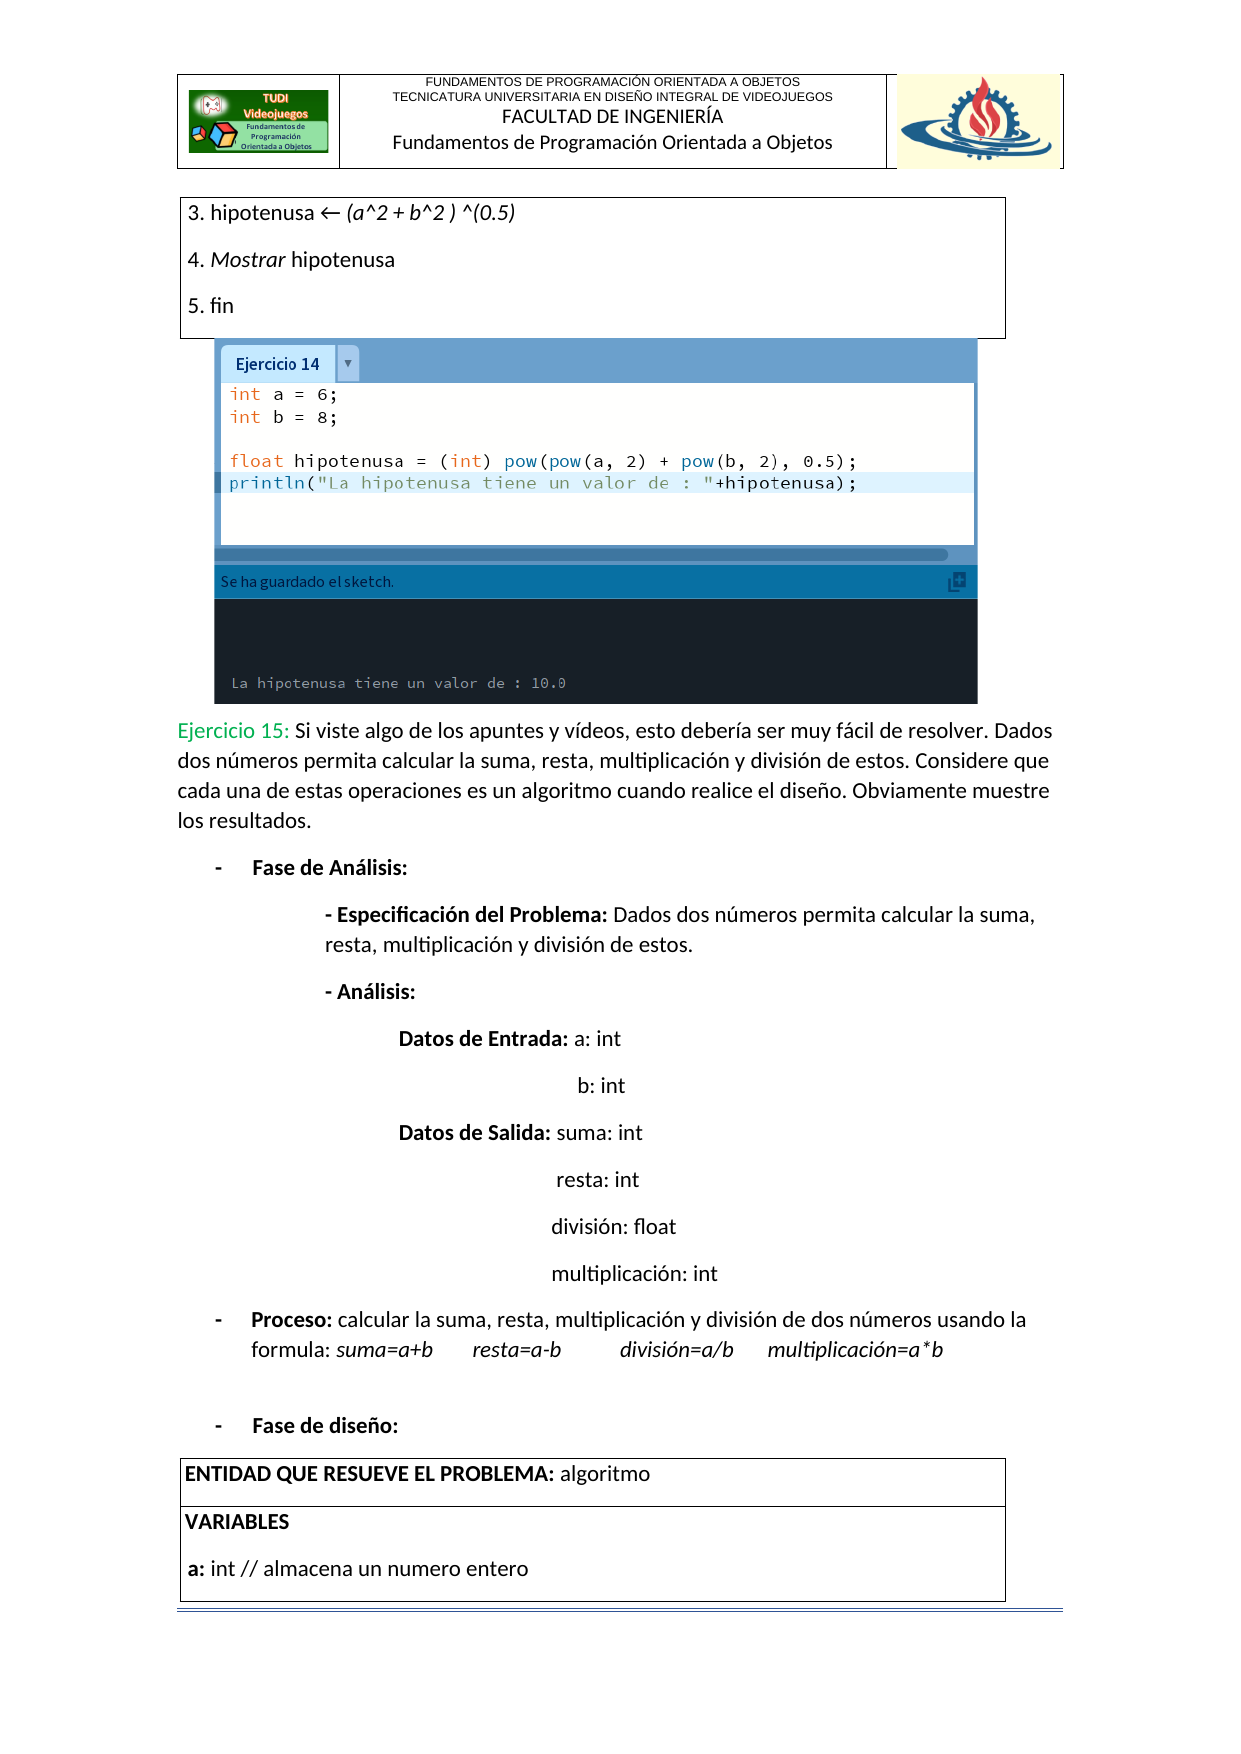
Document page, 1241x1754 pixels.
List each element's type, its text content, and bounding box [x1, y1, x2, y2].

text - Especificación del Problema: Dados dos números permita calcular la suma, resta, multiplicación y división de estos. [325, 900, 1063, 959]
list Fase de Análisis: [215, 853, 1063, 882]
text multiplicación: int [472, 1259, 1063, 1287]
picture [897, 74, 1060, 169]
text Datos de Salida: suma: int [325, 1118, 1063, 1146]
text división: float [325, 1212, 1063, 1240]
text Datos de Entrada: a: int [325, 1024, 1063, 1052]
text - Análisis: [325, 977, 1063, 1006]
picture [188, 90, 329, 153]
picture [214, 338, 978, 564]
table_cell NOMBRE DEL ALGORITMO: calculo_hipotenusa PROCESO DEL ALGORITMO: 1. Leer a 2. Leer b 3. hipotenusa ← (a^2 + b^2 ) ^(0.5) 4. Mostrar hipotenusa 5. fin [181, 198, 1005, 338]
list Fase de diseño: [215, 1411, 1063, 1439]
text Ejercicio 15: Si viste algo de los apuntes y vídeos, esto debería ser muy fácil de resolver. Dados dos números permita calcular la suma, resta, multiplicación y división de estos. Considere que cada una de estas operaciones es un algoritmo cuando realice el diseño. Obviamente muestre los resultados. [177, 386, 1063, 835]
text resta: int [325, 1165, 1063, 1193]
text b: int [325, 1071, 1063, 1099]
picture [954, 573, 965, 586]
picture [214, 599, 978, 704]
text - Proceso: calcular la suma, resta, multiplicación y división de dos números usando la formula: suma=a+b resta=a-b división=a/b multiplicación=a*b [177, 1306, 1063, 1363]
table_header ENTIDAD QUE RESUEVE EL PROBLEMA: algoritmo [181, 1459, 1005, 1506]
